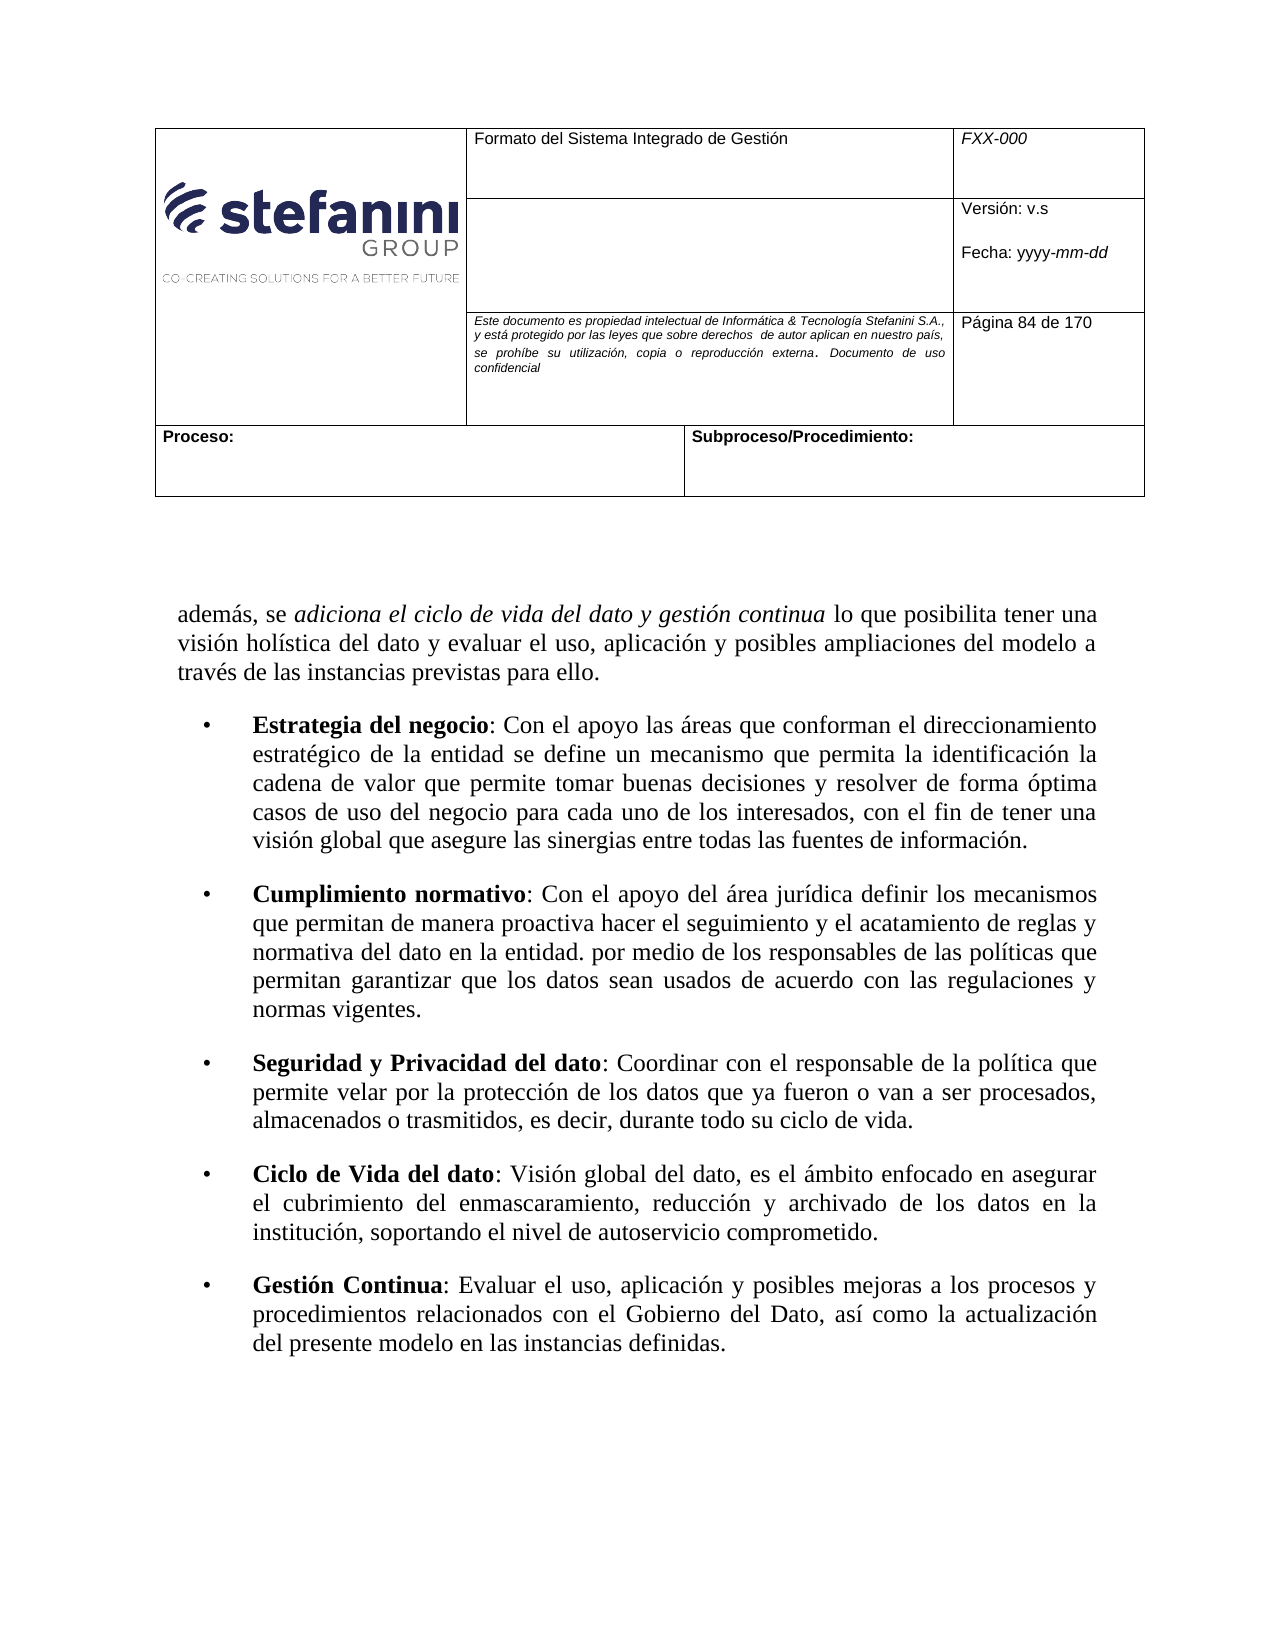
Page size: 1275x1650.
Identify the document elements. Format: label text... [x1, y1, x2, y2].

list Gestión Continua: Evaluar el uso, aplicación y posibles mejoras a los procesos y procedimientos relacionados con el Gobierno del Dato, así como la actualización del presente modelo en las instancias definidas. [202, 1271, 1098, 1357]
list Cumplimiento normativo: Con el apoyo del área jurídica definir los mecanismos que permitan de manera proactiva hacer el seguimiento y el acatamiento de reglas y normativa del dato en la entidad. por medio de los responsables de las políticas que permitan garantizar que los datos sean usados de acuerdo con las regulaciones y normas vigentes. [202, 879, 1098, 1023]
picture [162, 182, 460, 286]
list Seguridad y Privacidad del dato: Coordinar con el responsable de la política que permite velar por la protección de los datos que ya fueron o van a ser procesados, almacenados o trasmitidos, es decir, durante todo su ciclo de vida. [202, 1048, 1098, 1134]
list Estrategia del negocio: Con el apoyo las áreas que conforman el direccionamiento estratégico de la entidad se define un mecanismo que permita la identificación la cadena de valor que permite tomar buenas decisiones y resolver de forma óptima casos de uso del negocio para cada uno de los interesados, con el fin de tener una visión global que asegure las sinergias entre todas las fuentes de información. [202, 711, 1098, 854]
text Se integran 5 ejes donde se concentran los esfuerzos: Estrategia del negocio, cumplimiento normativo, seguridad y privacidad del dato, los cuales se toman de las definiciones del DAMA ya que se acoplan funcionalmente con las condiciones propias de la entidad; además, se adiciona el ciclo de vida del dato y gestión continua lo que posibilita tener una visión holística del dato y evaluar el uso, aplicación y posibles ampliaciones del modelo a través de las instancias previstas para ello. [177, 599, 1098, 686]
list Ciclo de Vida del dato: Visión global del dato, es el ámbito enfocado en asegurar el cubrimiento del enmascaramiento, reducción y archivado de los datos en la institución, soportando el nivel de autoservicio comprometido. [202, 1159, 1098, 1246]
